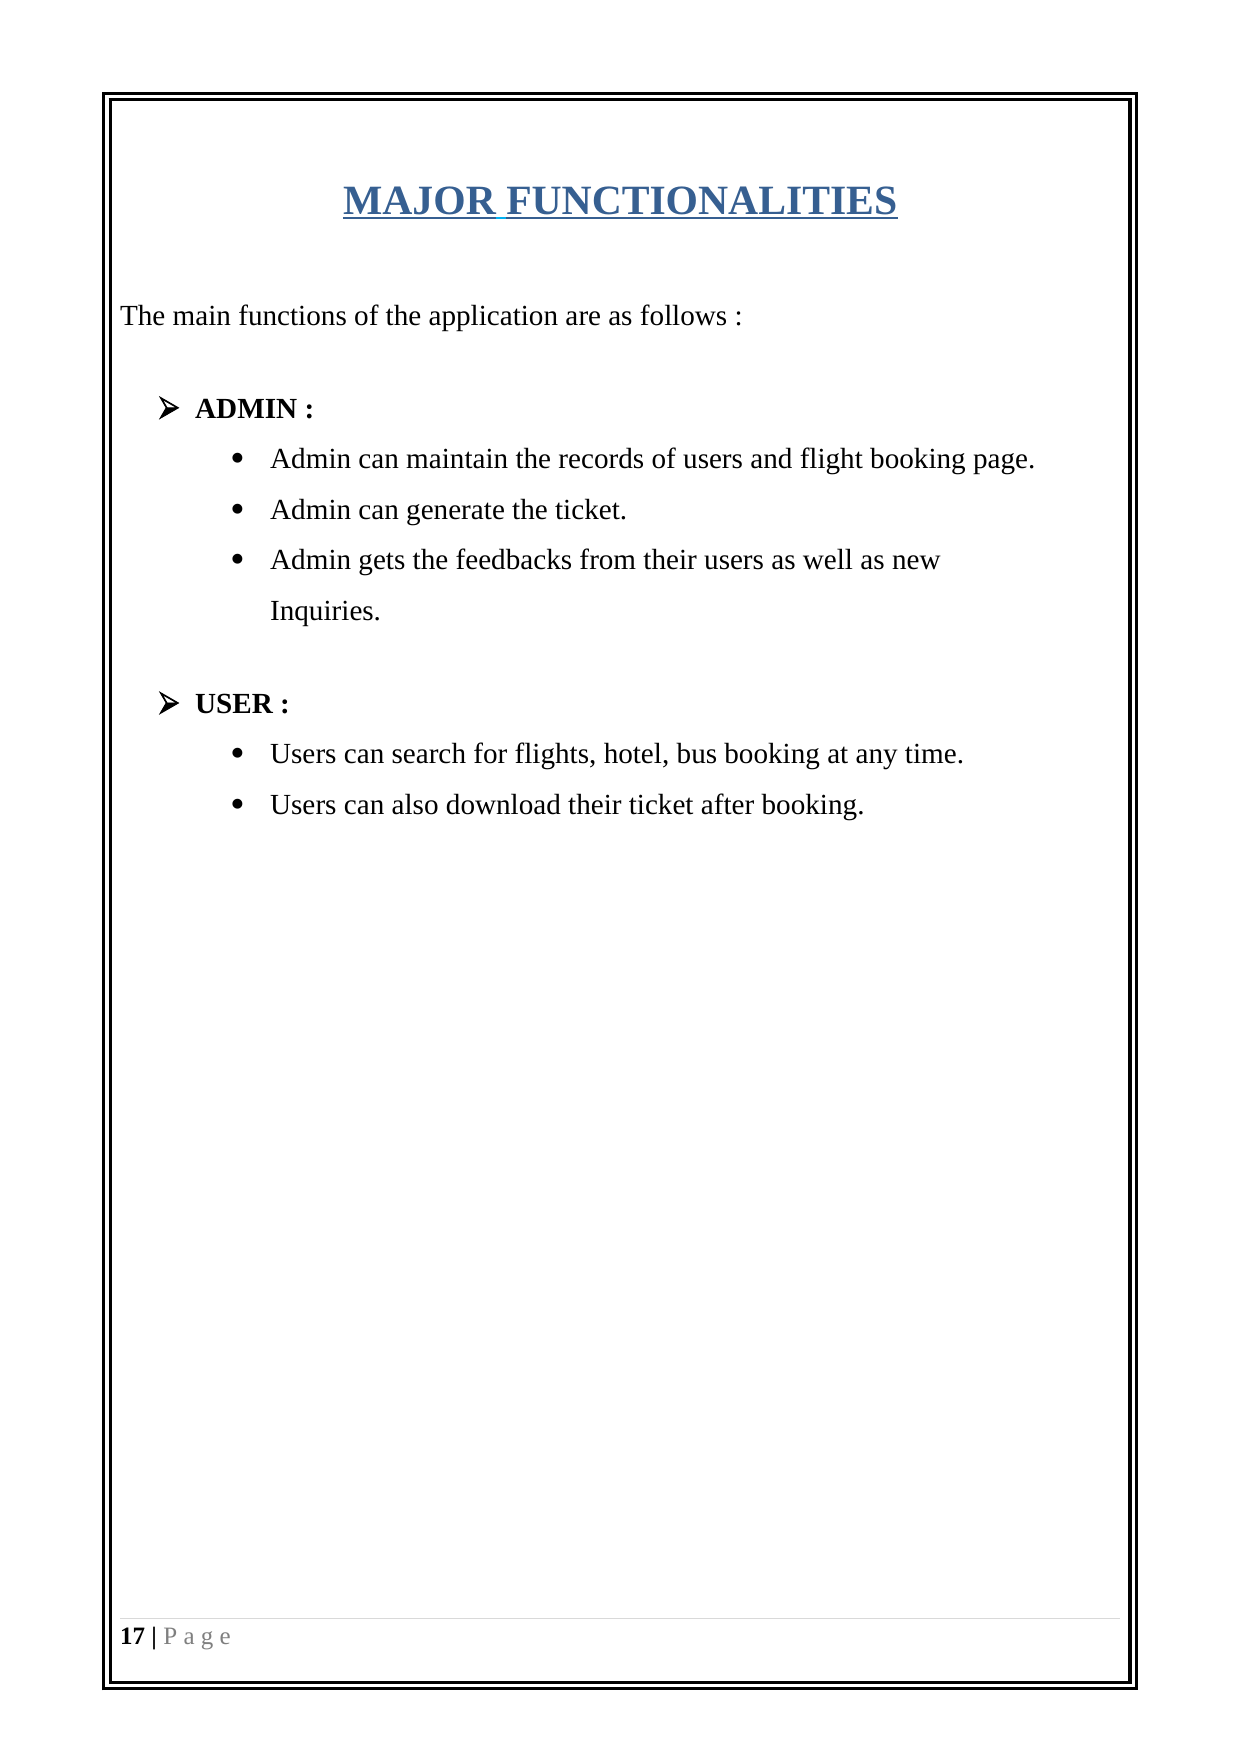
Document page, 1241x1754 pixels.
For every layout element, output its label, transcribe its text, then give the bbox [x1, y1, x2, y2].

list Users can also download their ticket after booking. [232, 787, 1120, 821]
list ADMIN : [157, 391, 1120, 425]
list Users can search for flights, hotel, bus booking at any time. [232, 737, 1120, 770]
list Admin can generate the ticket. [232, 492, 1120, 526]
list USER : [157, 686, 1120, 720]
text The main functions of the application are as follows : [120, 298, 1120, 331]
text MAJOR FUNCTIONALITIES [120, 175, 1120, 223]
list Inquiries. [270, 593, 1120, 626]
list Admin can maintain the records of users and flight booking page. [232, 441, 1120, 475]
list Admin gets the feedbacks from their users as well as new [232, 542, 1120, 576]
